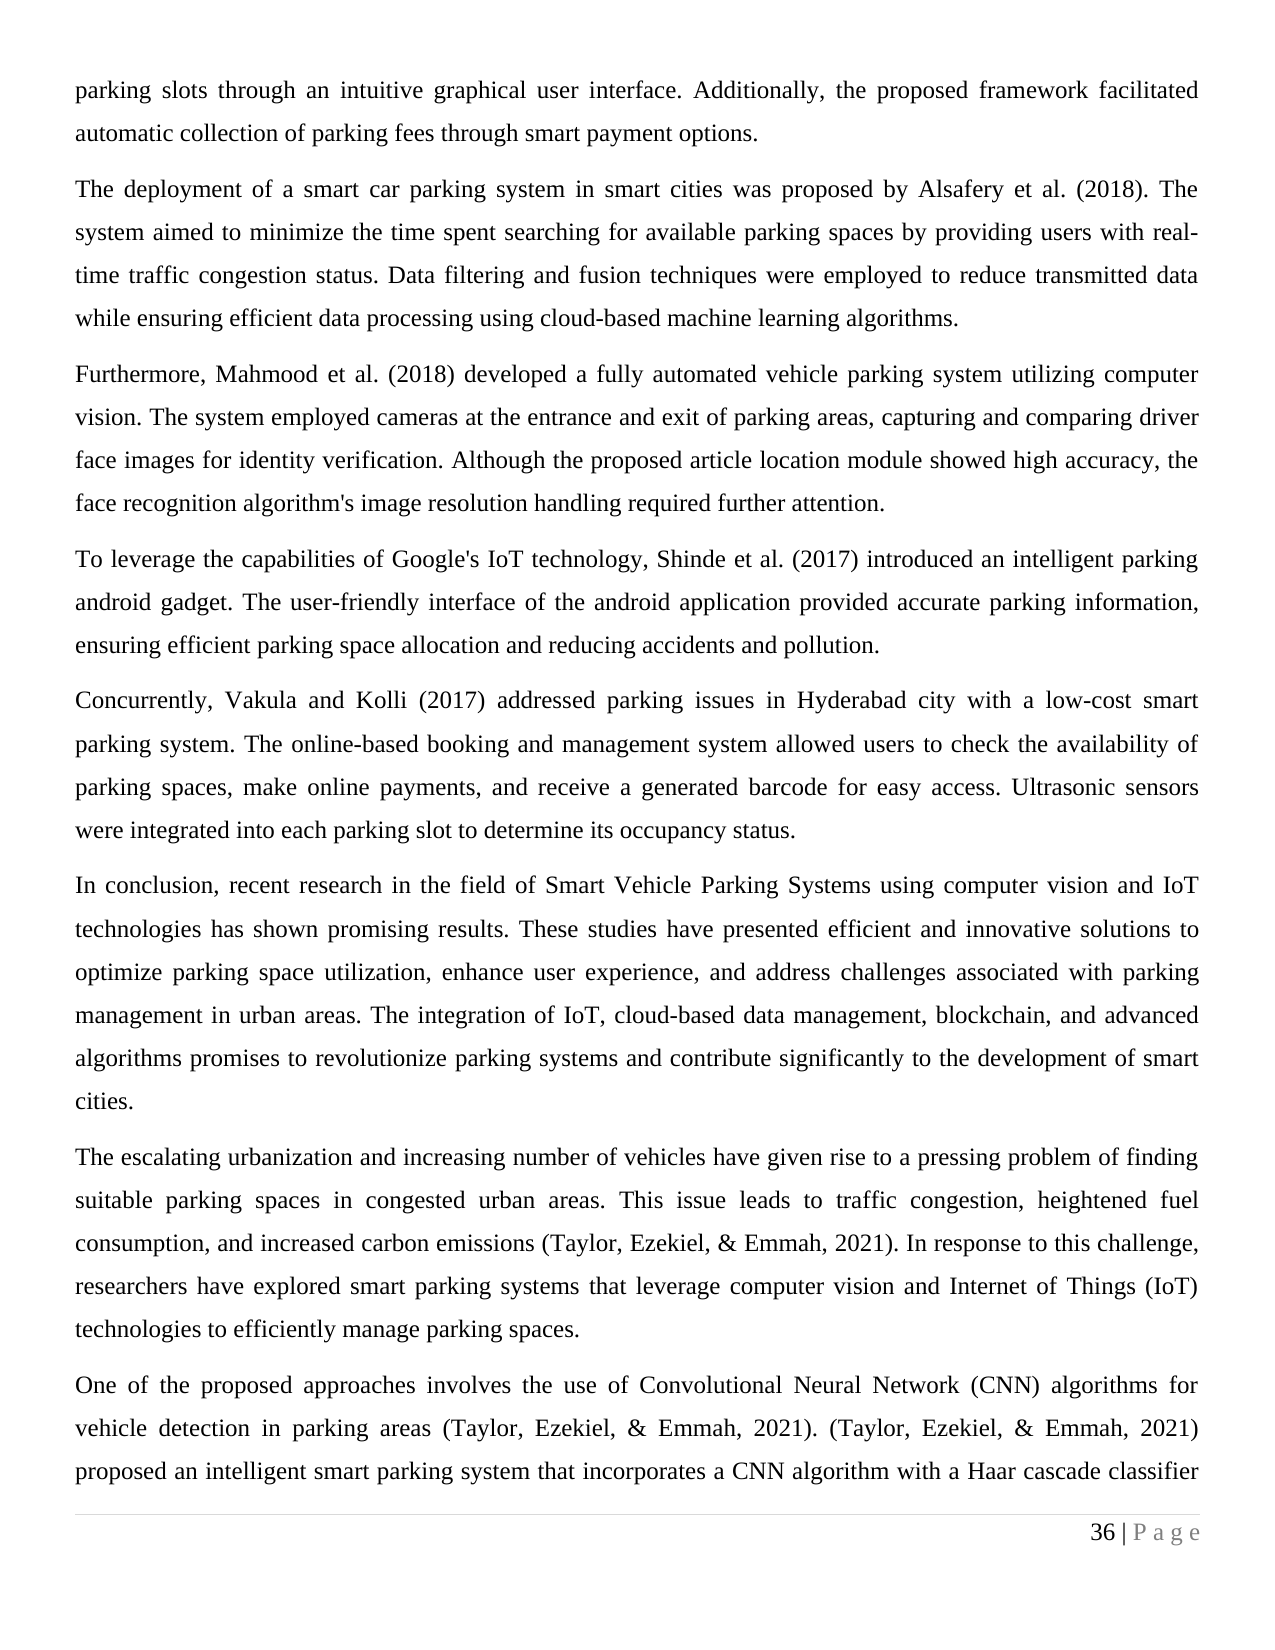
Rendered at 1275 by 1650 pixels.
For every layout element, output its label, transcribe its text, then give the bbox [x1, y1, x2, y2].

text To leverage the capabilities of Google's IoT technology, Shinde et al. (2017) introduced an intelligent parking android gadget. The user-friendly interface of the android application provided accurate parking information, ensuring efficient parking space allocation and reducing accidents and pollution. [75, 544, 1200, 659]
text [75, 1370, 1200, 1485]
text Concurrently, Vakula and Kolli (2017) addressed parking issues in Hyderabad city with a low-cost smart parking system. The online-based booking and management system allowed users to check the availability of parking spaces, make online payments, and receive a generated barcode for easy access. Ultrasonic sensors were integrated into each parking slot to determine its occupancy status. [75, 686, 1200, 844]
text In conclusion, recent research in the field of Smart Vehicle Parking Systems using computer vision and IoT technologies has shown promising results. These studies have presented efficient and innovative solutions to optimize parking space utilization, enhance user experience, and address challenges associated with parking management in urban areas. The integration of IoT, cloud-based data management, blockchain, and advanced algorithms promises to revolutionize parking systems and contribute significantly to the development of smart cities. [75, 871, 1200, 1115]
text The escalating urbanization and increasing number of vehicles have given rise to a pressing problem of finding suitable parking spaces in congested urban areas. This issue leads to traffic congestion, heightened fuel consumption, and increased carbon emissions (Taylor, Ezekiel, & Emmah, 2021). In response to this challenge, researchers have explored smart parking systems that leverage computer vision and Internet of Things (IoT) technologies to efficiently manage parking spaces. [75, 1142, 1200, 1343]
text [75, 75, 1200, 147]
text The deployment of a smart car parking system in smart cities was proposed by Alsafery et al. (2018). The system aimed to minimize the time spent searching for available parking spaces by providing users with real-time traffic congestion status. Data filtering and fusion techniques were employed to reduce transmitted data while ensuring efficient data processing using cloud-based machine learning algorithms. [75, 174, 1200, 332]
text Furthermore, Mahmood et al. (2018) developed a fully automated vehicle parking system utilizing computer vision. The system employed cameras at the entrance and exit of parking areas, capturing and comparing driver face images for identity verification. Although the proposed article location module showed high accuracy, the face recognition algorithm's image resolution handling required further attention. [75, 359, 1200, 517]
